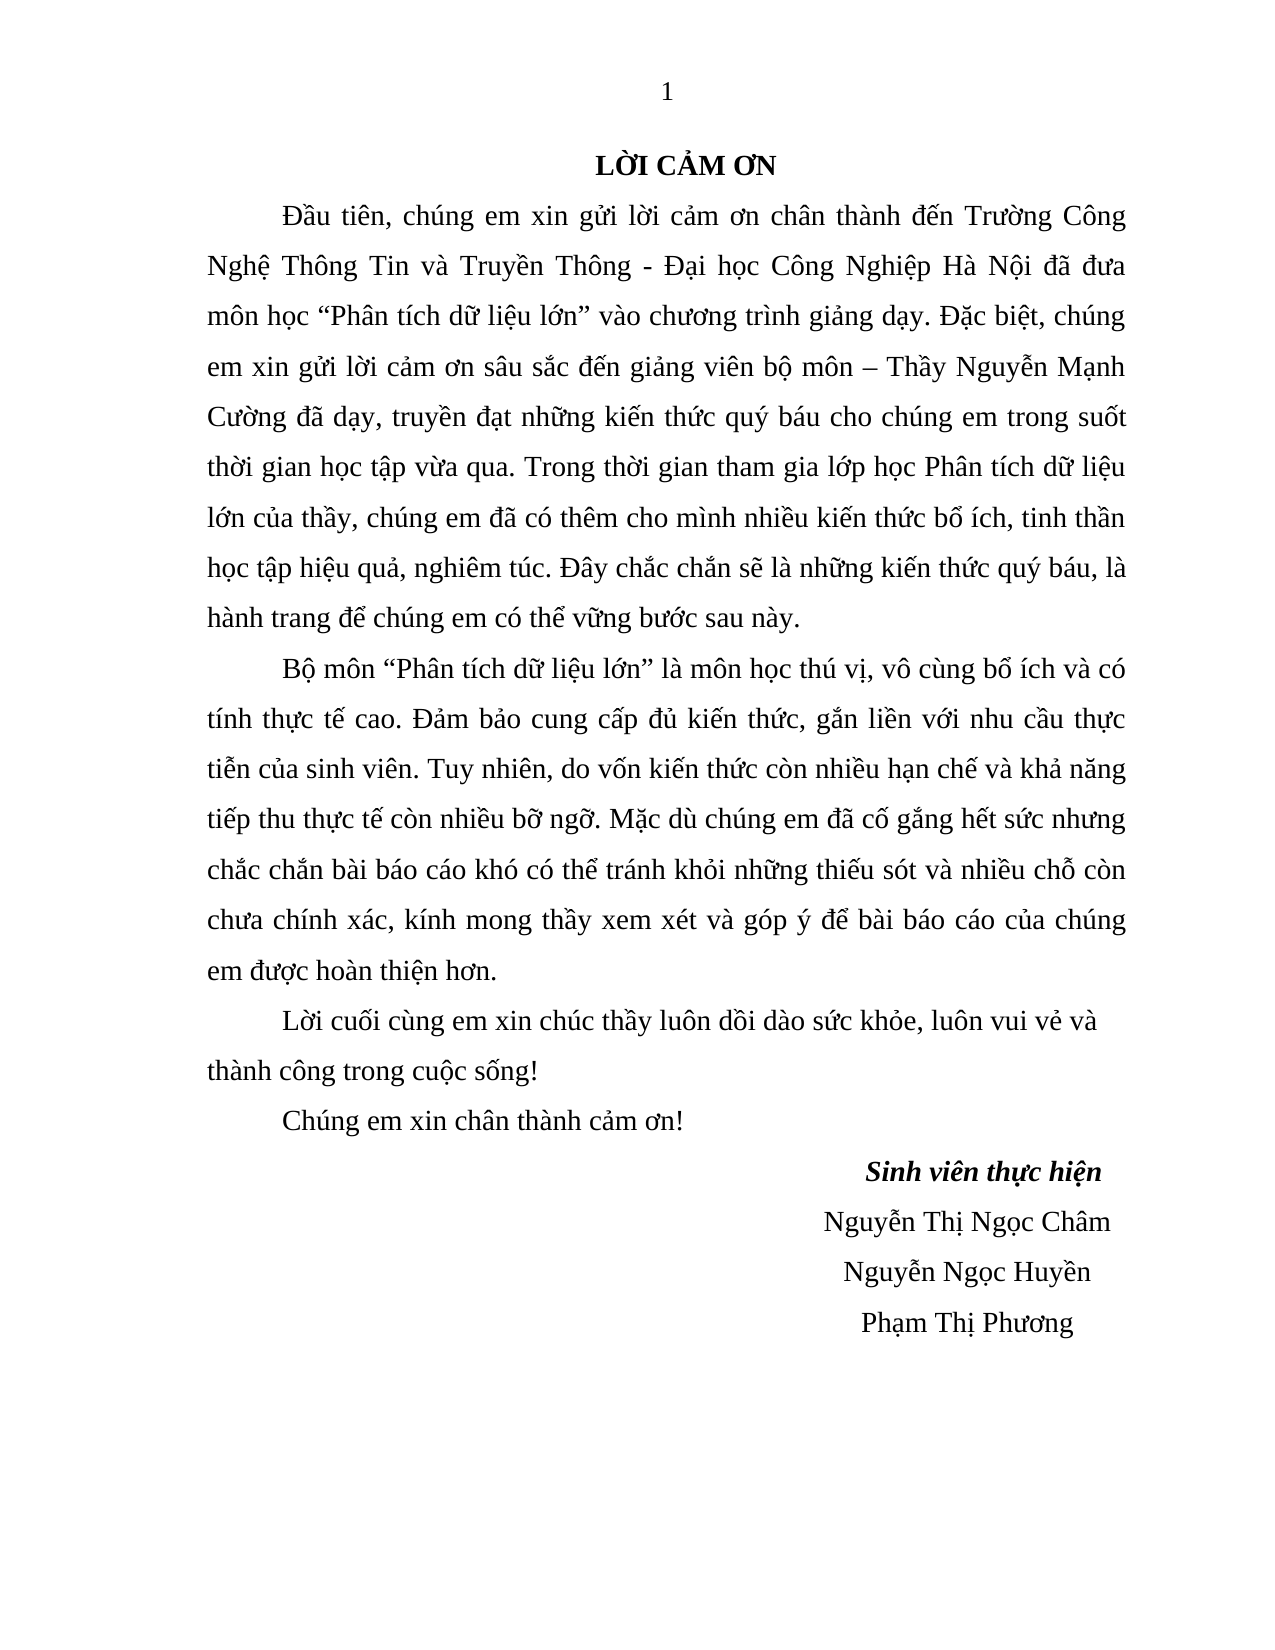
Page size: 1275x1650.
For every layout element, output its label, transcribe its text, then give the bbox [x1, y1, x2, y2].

text Sinh viên thực hiện [207, 1154, 1127, 1187]
text Nguyễn Thị Ngọc Châm [207, 1204, 1127, 1238]
text Nguyễn Ngọc Huyền [207, 1254, 1127, 1288]
text Bộ môn “Phân tích dữ liệu lớn” là môn học thú vị, vô cùng bổ ích và có tính thực tế cao. Đảm bảo cung cấp đủ kiến thức, gắn liền với nhu cầu thực tiễn của sinh viên. Tuy nhiên, do vốn kiến thức còn nhiều hạn chế và khả năng tiếp thu thực tế còn nhiều bỡ ngỡ. Mặc dù chúng em đã cố gắng hết sức nhưng chắc chắn bài báo cáo khó có thể tránh khỏi những thiếu sót và nhiều chỗ còn chưa chính xác, kính mong thầy xem xét và góp ý để bài báo cáo của chúng em được hoàn thiện hơn. [207, 651, 1127, 986]
subtitle LỜI CẢM ƠN [244, 148, 1127, 181]
text Phạm Thị Phương [207, 1305, 1127, 1338]
text Lời cuối cùng em xin chúc thầy luôn dồi dào sức khỏe, luôn vui vẻ và thành công trong cuộc sống! [207, 1003, 1127, 1087]
text Đầu tiên, chúng em xin gửi lời cảm ơn chân thành đến Trường Công Nghệ Thông Tin và Truyền Thông - Đại học Công Nghiệp Hà Nội đã đưa môn học “Phân tích dữ liệu lớn” vào chương trình giảng dạy. Đặc biệt, chúng em xin gửi lời cảm ơn sâu sắc đến giảng viên bộ môn – Thầy Nguyễn Mạnh Cường đã dạy, truyền đạt những kiến thức quý báu cho chúng em trong suốt thời gian học tập vừa qua. Trong thời gian tham gia lớp học Phân tích dữ liệu lớn của thầy, chúng em đã có thêm cho mình nhiều kiến thức bổ ích, tinh thần học tập hiệu quả, nghiêm túc. Đây chắc chắn sẽ là những kiến thức quý báu, là hành trang để chúng em có thể vững bước sau này. [207, 198, 1127, 634]
text Chúng em xin chân thành cảm ơn! [207, 1103, 1127, 1137]
